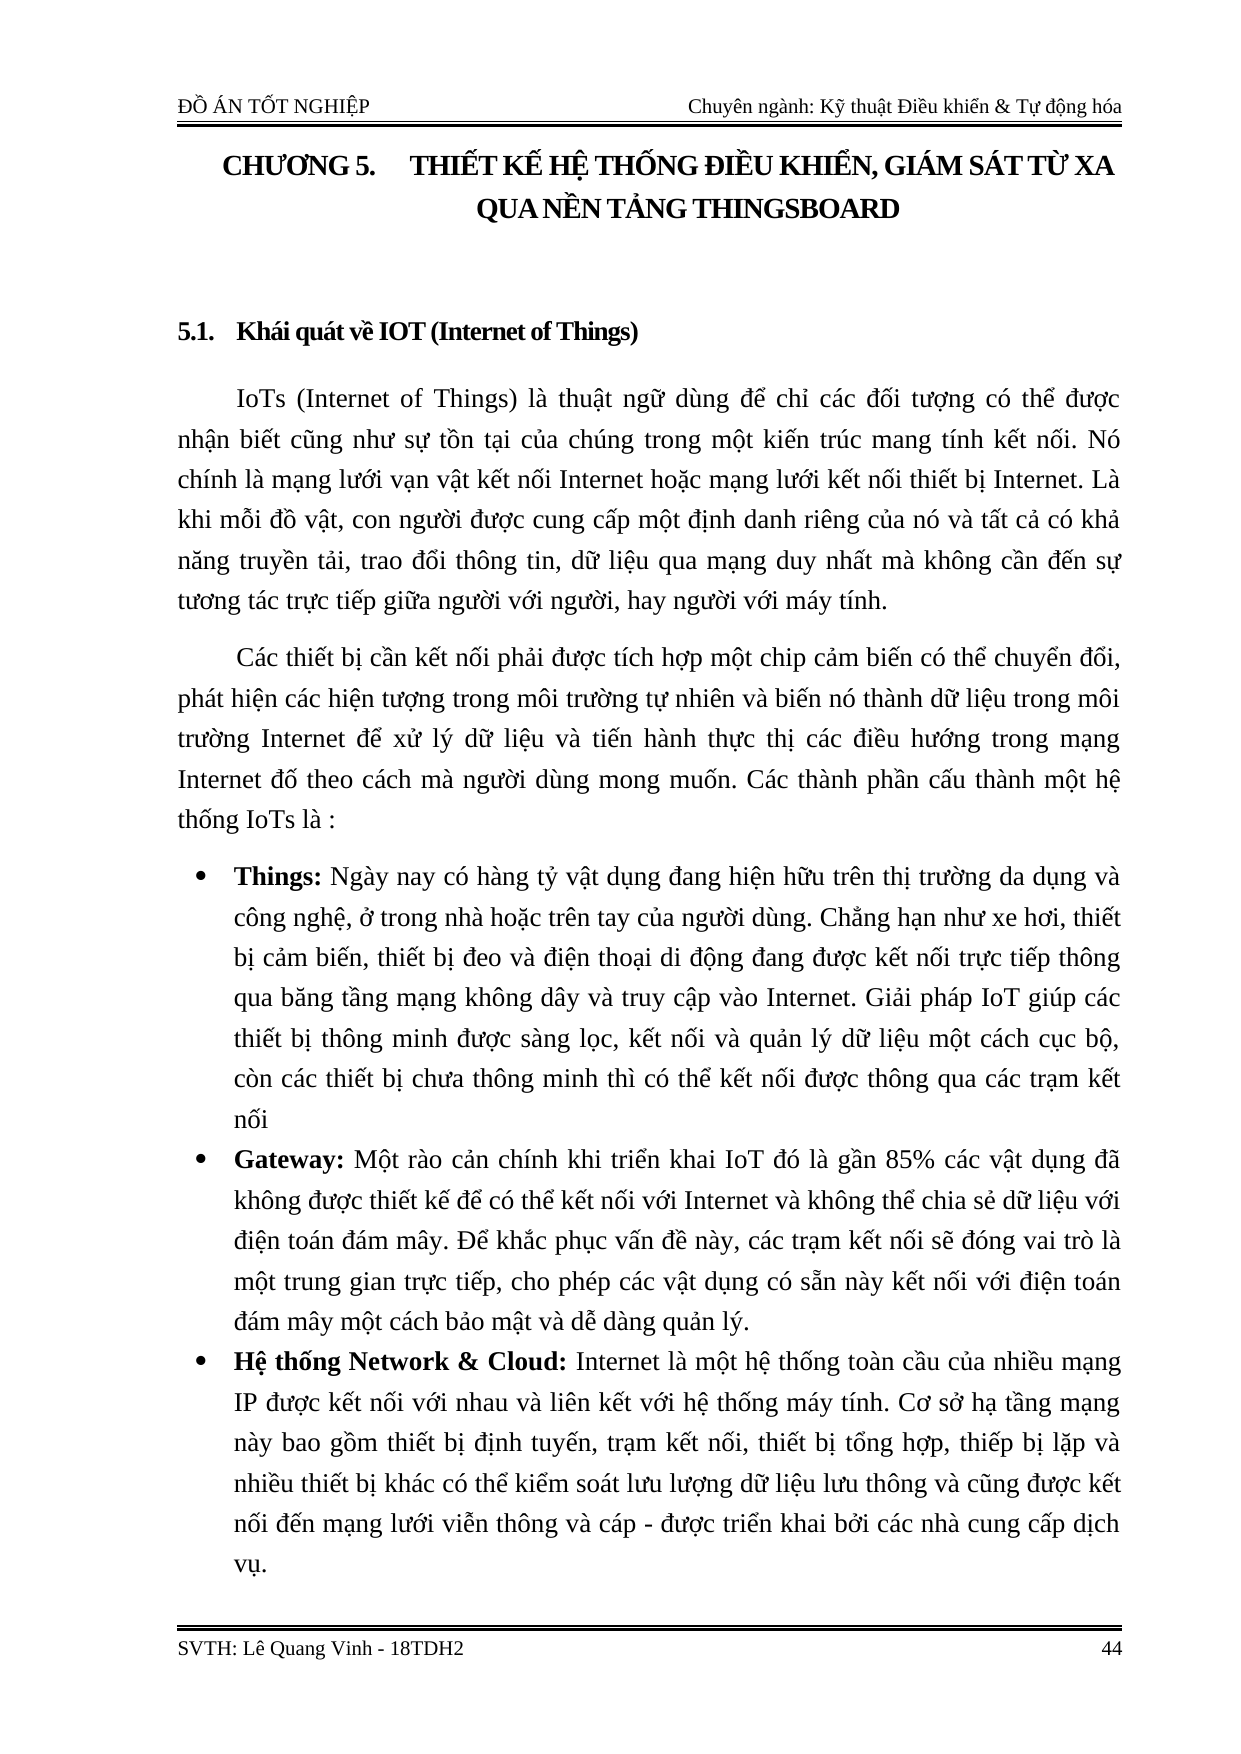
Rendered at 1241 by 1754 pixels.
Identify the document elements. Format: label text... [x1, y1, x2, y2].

list Things: Ngày nay có hàng tỷ vật dụng đang hiện hữu trên thị trường da dụng và công nghệ, ở trong nhà hoặc trên tay của người dùng. Chẳng hạn như xe hơi, thiết bị cảm biến, thiết bị đeo và điện thoại di động đang được kết nối trực tiếp thông qua băng tầng mạng không dây và truy cập vào Internet. Giải pháp IoT giúp các thiết bị thông minh được sàng lọc, kết nối và quản lý dữ liệu một cách cục bộ, còn các thiết bị chưa thông minh thì có thể kết nối được thông qua các trạm kết nối [196, 860, 1122, 1134]
text Các thiết bị cần kết nối phải được tích hợp một chip cảm biến có thể chuyển đổi, phát hiện các hiện tượng trong môi trường tự nhiên và biến nó thành dữ liệu trong môi trường Internet để xử lý dữ liệu và tiến hành thực thị các điều hướng trong mạng Internet đố theo cách mà người dùng mong muốn. Các thành phần cấu thành một hệ thống IoTs là : [177, 641, 1122, 834]
subtitle THIẾT KẾ HỆ THỐNG ĐIỀU KHIỂN, GIÁM SÁT TỪ XA QUA NỀN TẢNG THINGSBOARD [215, 148, 1122, 225]
list Hệ thống Network & Cloud: Internet là một hệ thống toàn cầu của nhiều mạng IP được kết nối với nhau và liên kết với hệ thống máy tính. Cơ sở hạ tầng mạng này bao gồm thiết bị định tuyến, trạm kết nối, thiết bị tổng hợp, thiếp bị lặp và nhiều thiết bị khác có thể kiểm soát lưu lượng dữ liệu lưu thông và cũng được kết nối đến mạng lưới viễn thông và cáp - được triển khai bởi các nhà cung cấp dịch vụ. [196, 1345, 1122, 1579]
text IoTs (Internet of Things) là thuật ngữ dùng để chỉ các đối tượng có thể được nhận biết cũng như sự tồn tại của chúng trong một kiến trúc mang tính kết nối. Nó chính là mạng lưới vạn vật kết nối Internet hoặc mạng lưới kết nối thiết bị Internet. Là khi mỗi đồ vật, con người được cung cấp một định danh riêng của nó và tất cả có khả năng truyền tải, trao đổi thông tin, dữ liệu qua mạng duy nhất mà không cần đến sự tương tác trực tiếp giữa người với người, hay người với máy tính. [177, 382, 1122, 616]
list Gateway: Một rào cản chính khi triển khai IoT đó là gần 85% các vật dụng đã không được thiết kế để có thể kết nối với Internet và không thể chia sẻ dữ liệu với điện toán đám mây. Để khắc phục vấn đề này, các trạm kết nối sẽ đóng vai trò là một trung gian trực tiếp, cho phép các vật dụng có sẵn này kết nối với điện toán đám mây một cách bảo mật và dễ dàng quản lý. [196, 1143, 1122, 1336]
subtitle Khái quát về IOT (Internet of Things) [177, 315, 1122, 346]
